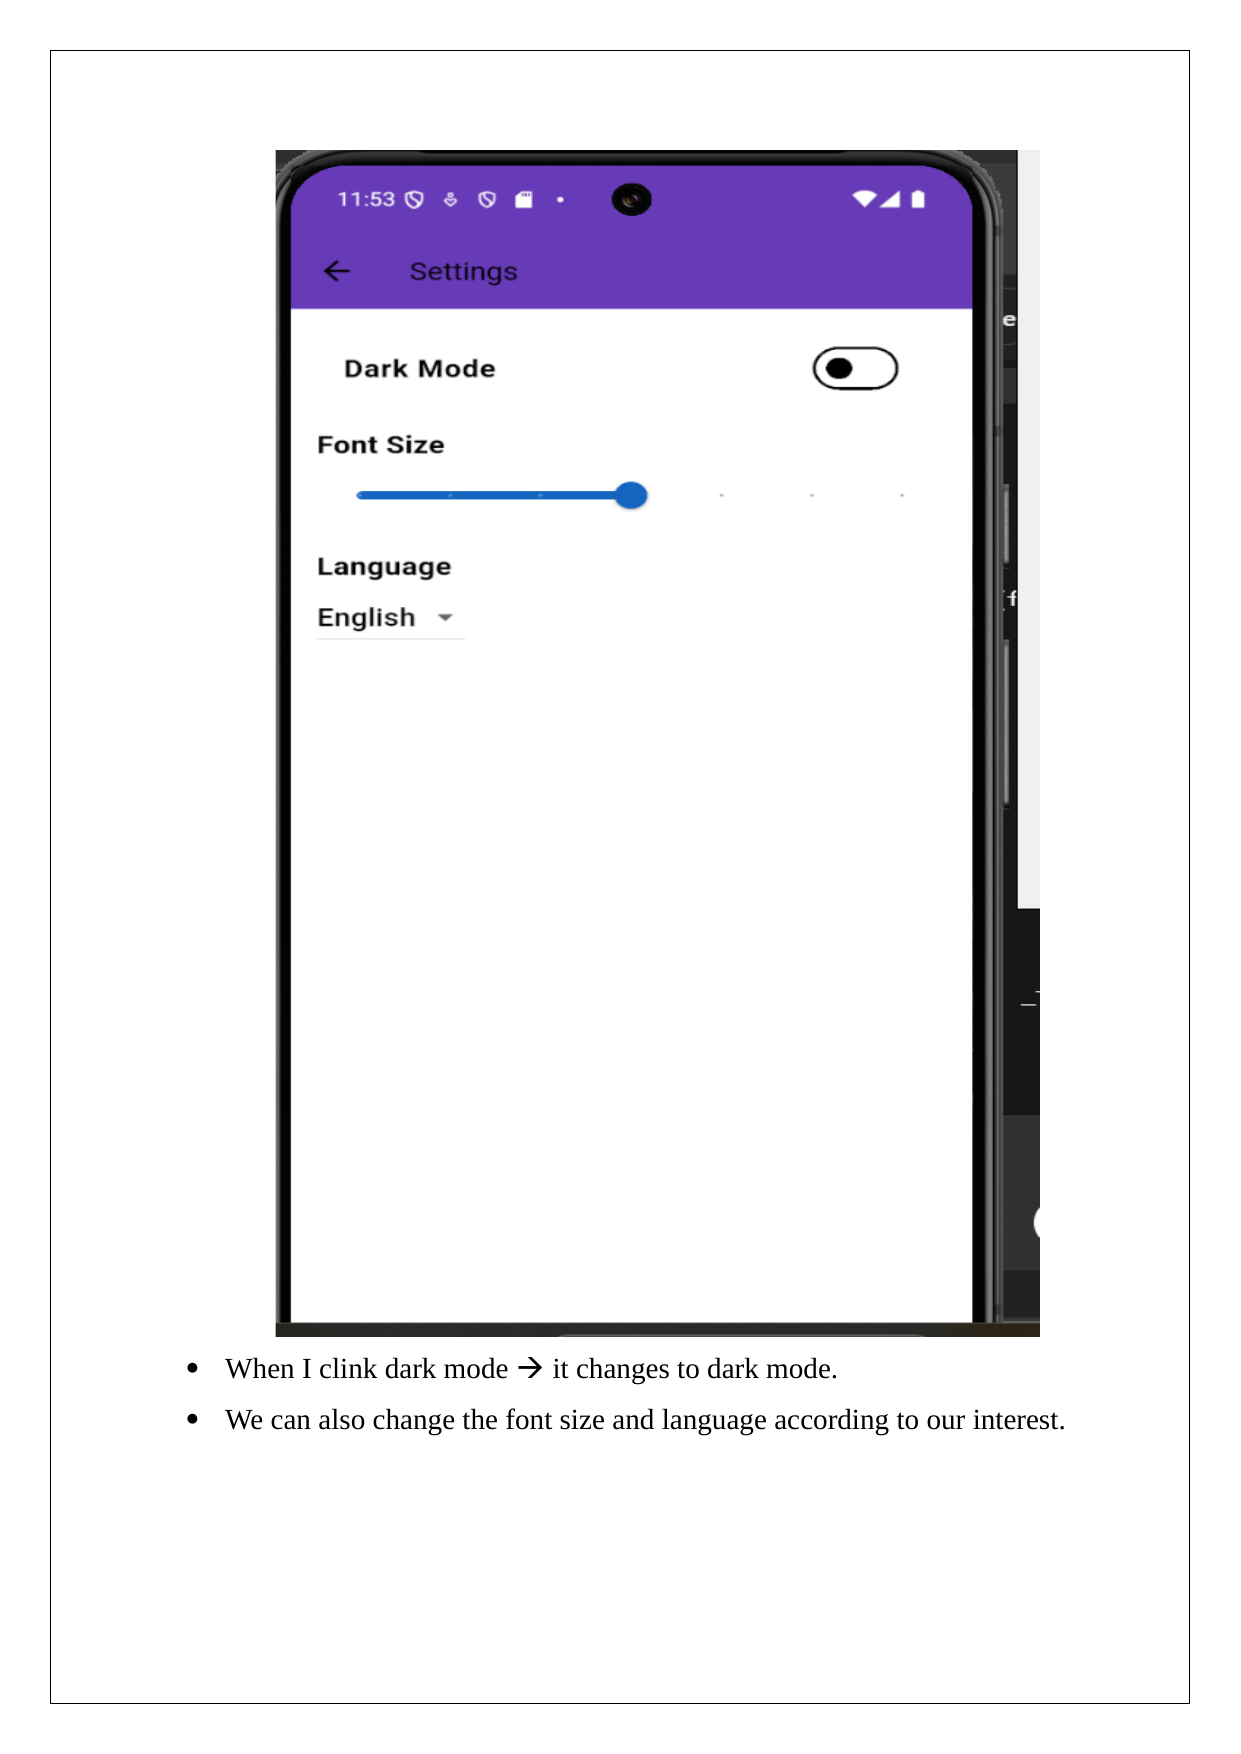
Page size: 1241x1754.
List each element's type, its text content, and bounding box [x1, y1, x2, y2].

picture [275, 150, 1040, 1337]
list When I clink dark mode it changes to dark mode. [187, 1352, 1090, 1385]
list We can also change the font size and language according to our interest. [187, 1402, 1090, 1436]
